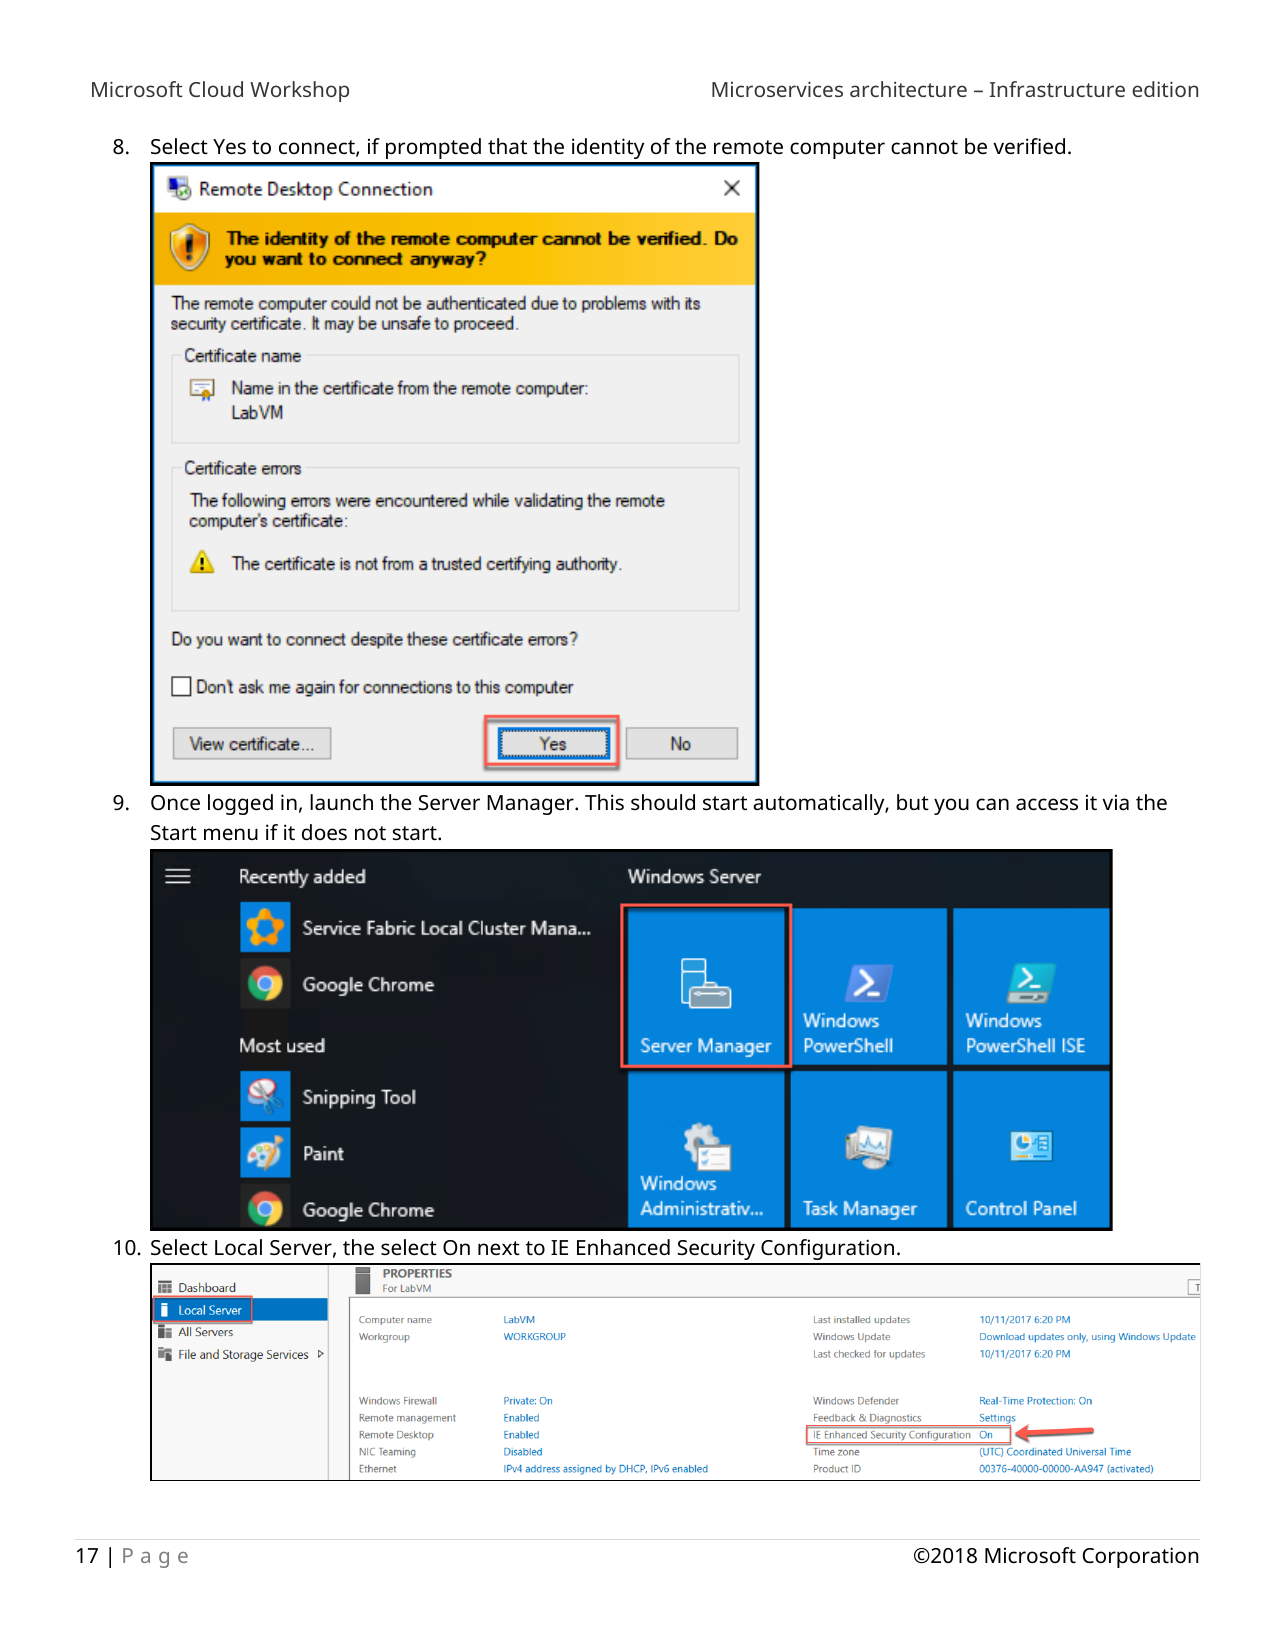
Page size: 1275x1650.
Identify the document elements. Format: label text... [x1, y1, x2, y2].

picture [150, 849, 1113, 1231]
picture [150, 1263, 1200, 1481]
picture [150, 162, 760, 786]
